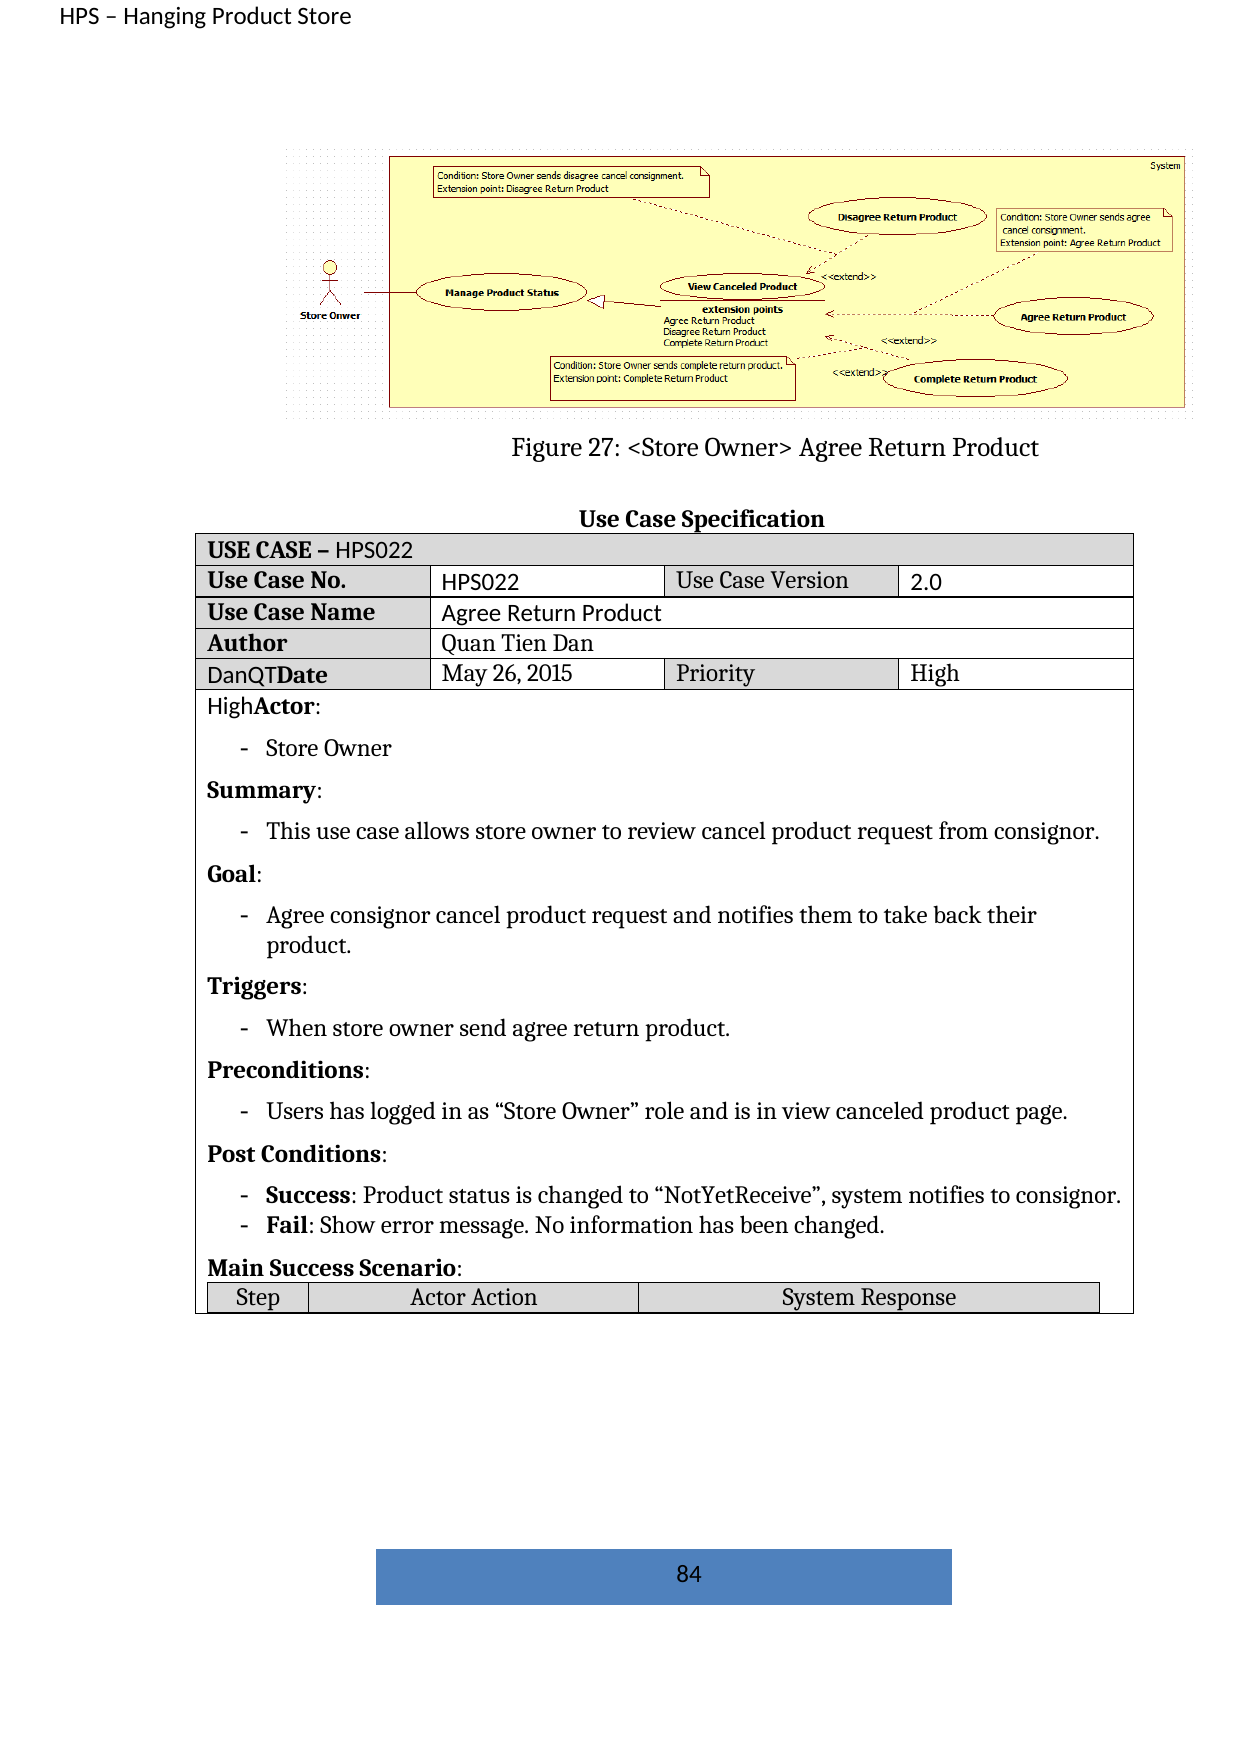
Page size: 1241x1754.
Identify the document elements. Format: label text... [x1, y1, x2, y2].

table_cell Author [196, 629, 430, 658]
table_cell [196, 690, 1133, 1313]
list Use Case Specification [282, 504, 1122, 533]
table_cell Date [196, 659, 430, 689]
table_cell Use Case Version [665, 566, 898, 596]
table_header USE CASE – [196, 534, 1133, 565]
picture [282, 147, 1197, 420]
table_cell Use Case Name [196, 598, 430, 628]
table_cell Use Case No. [196, 566, 430, 596]
table_cell Priority [665, 659, 898, 689]
